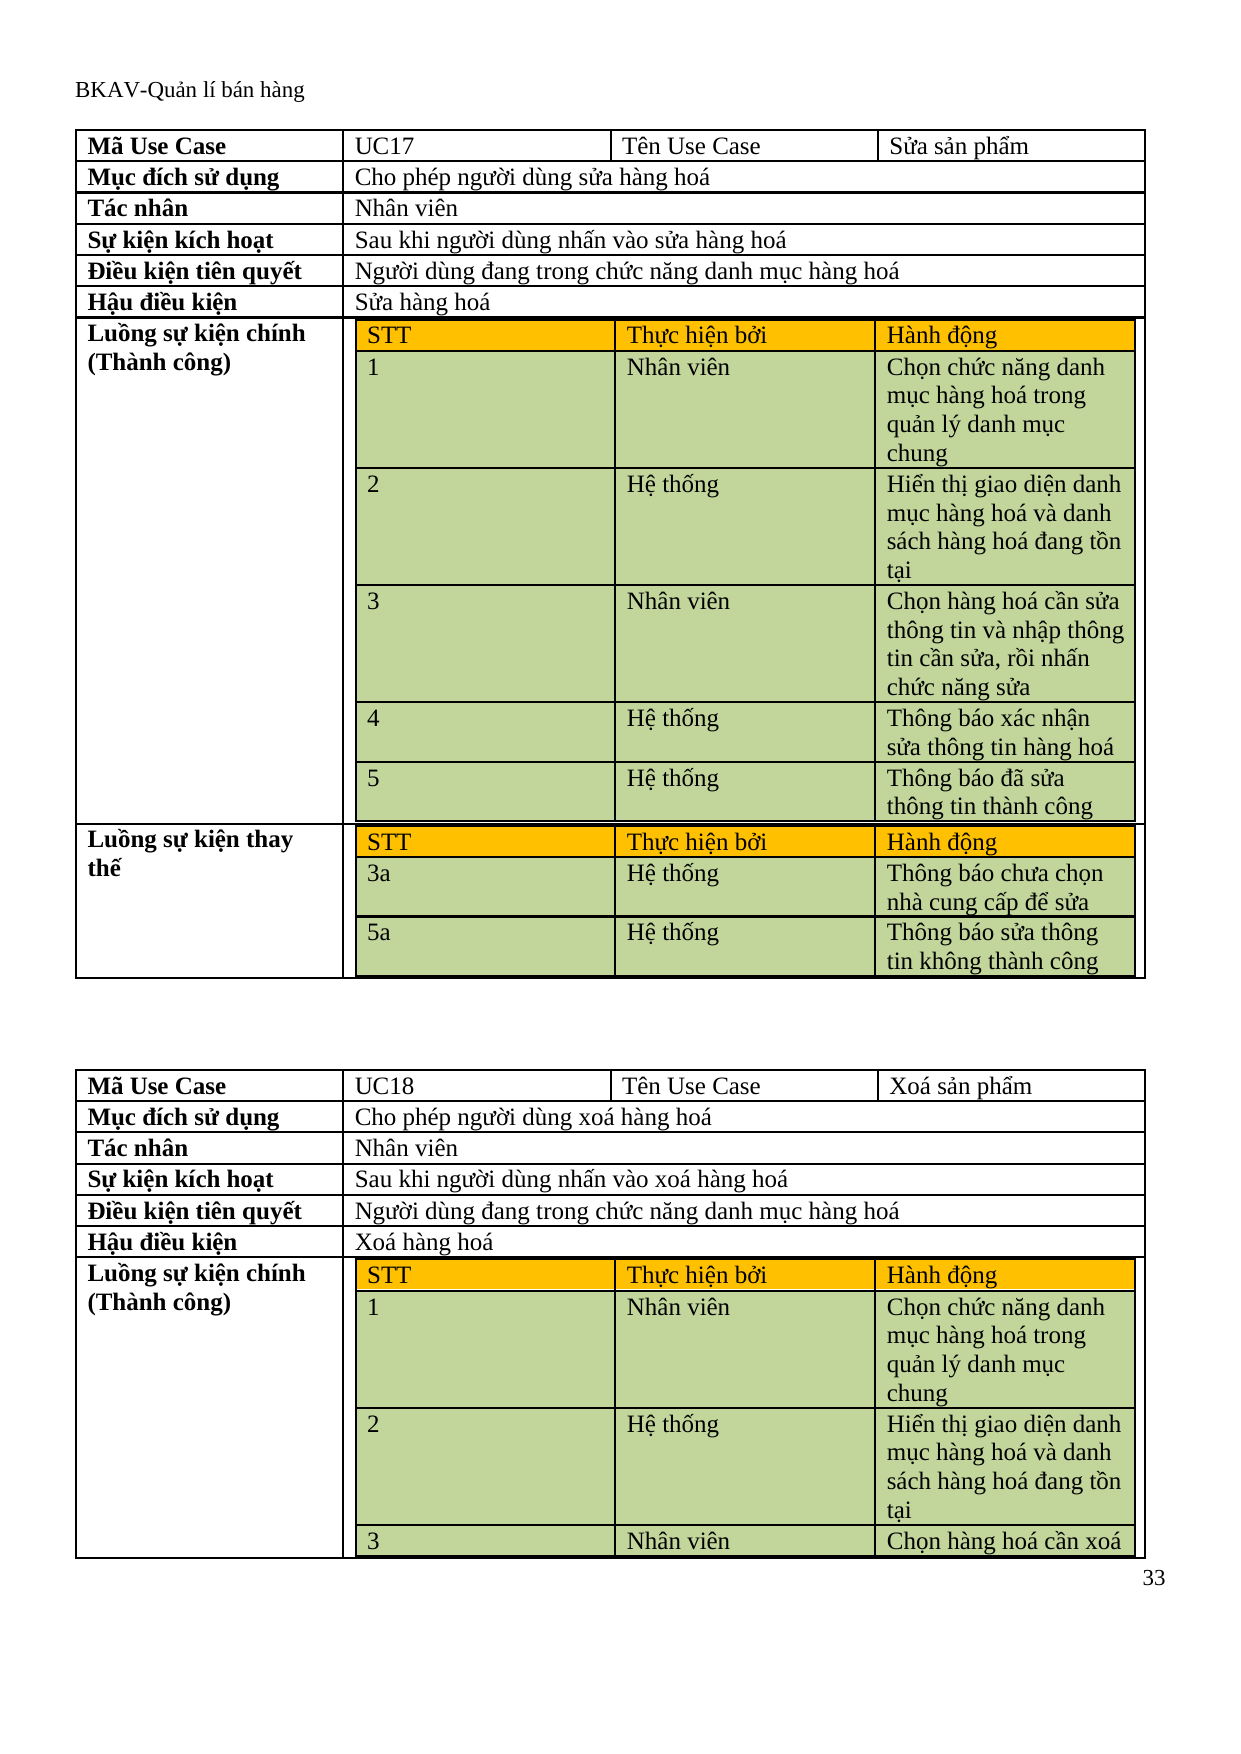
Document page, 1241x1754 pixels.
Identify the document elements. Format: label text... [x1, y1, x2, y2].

table_header Mã Use Case [77, 1071, 342, 1100]
table_header Tên Use Case [612, 1071, 877, 1100]
table_cell Sự kiện kích hoạt [77, 1165, 342, 1194]
table_cell [1136, 825, 1144, 977]
table_cell Nhân viên [344, 194, 1144, 223]
table_header Mã Use Case [77, 131, 342, 160]
table_cell Mục đích sử dụng [77, 1102, 342, 1131]
table_cell [1136, 319, 1144, 822]
table_cell Hậu điều kiện [77, 1227, 342, 1256]
table_cell Sau khi người dùng nhấn vào xoá hàng hoá [344, 1165, 1144, 1194]
table_cell Luồng sự kiện chính (Thành công) [77, 319, 342, 822]
table_header Sửa sản phẩm [879, 131, 1144, 160]
table_cell Sự kiện kích hoạt [77, 225, 342, 254]
table_cell Điều kiện tiên quyết [77, 1196, 342, 1225]
table_cell Người dùng đang trong chức năng danh mục hàng hoá [344, 1196, 1144, 1225]
table_header Tên Use Case [612, 131, 877, 160]
table_cell Điều kiện tiên quyết [77, 256, 342, 285]
table_cell Người dùng đang trong chức năng danh mục hàng hoá [344, 256, 1144, 285]
table_cell Xoá hàng hoá [344, 1227, 1144, 1256]
table_cell Nhân viên [344, 1133, 1144, 1162]
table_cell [77, 1258, 342, 1557]
table_cell [344, 825, 355, 977]
table_header UC17 [344, 131, 610, 160]
table_cell Luồng sự kiện thay thế [77, 825, 342, 977]
table_cell Sau khi người dùng nhấn vào sửa hàng hoá [344, 225, 1144, 254]
table_cell Tác nhân [77, 1133, 342, 1162]
table_cell Tác nhân [77, 194, 342, 223]
table_cell Cho phép người dùng xoá hàng hoá [344, 1102, 1144, 1131]
table_cell [344, 319, 355, 822]
table_cell [344, 1258, 355, 1557]
table_cell Cho phép người dùng sửa hàng hoá [344, 162, 1144, 191]
table_cell Hậu điều kiện [77, 287, 342, 316]
table_cell Sửa hàng hoá [344, 287, 1144, 316]
table_header UC18 [344, 1071, 610, 1100]
table_cell Mục đích sử dụng [77, 162, 342, 191]
table_header Xoá sản phẩm [879, 1071, 1144, 1100]
table_cell [1136, 1258, 1144, 1557]
